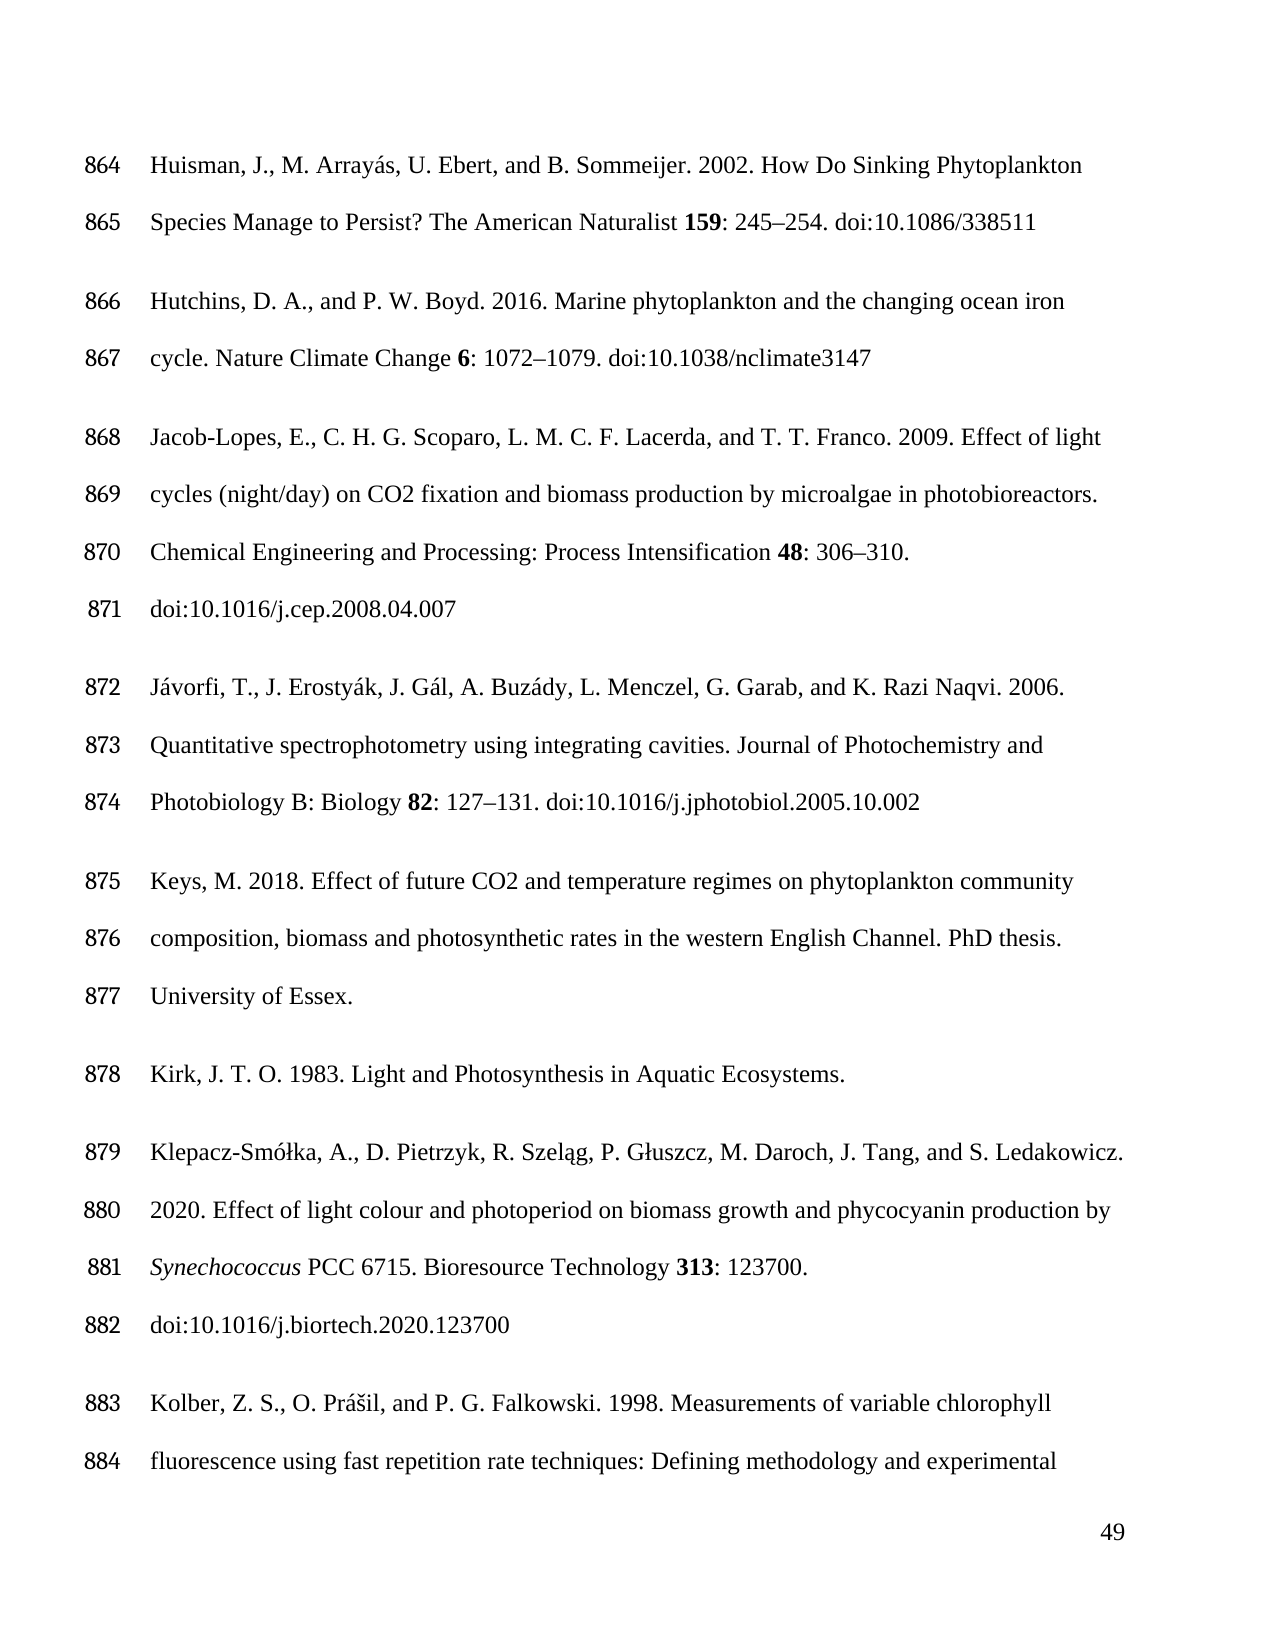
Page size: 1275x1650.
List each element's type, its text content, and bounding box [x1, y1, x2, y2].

text Jacob-Lopes, E., C. H. G. Scoparo, L. M. C. F. Lacerda, and T. T. Franco. 2009. Effect of light cycles (night/day) on CO2 fixation and biomass production by microalgae in photobioreactors. Chemical Engineering and Processing: Process Intensification 48: 306–310. doi:10.1016/j.cep.2008.04.007 [150, 422, 1125, 623]
text Huisman, J., M. Arrayás, U. Ebert, and B. Sommeijer. 2002. How Do Sinking Phytoplankton Species Manage to Persist? The American Naturalist 159: 245–254. doi:10.1086/338511 [150, 150, 1125, 236]
text Keys, M. 2018. Effect of future CO2 and temperature regimes on phytoplankton community composition, biomass and photosynthetic rates in the western English Channel. PhD thesis. University of Essex. [150, 866, 1125, 1009]
text Klepacz-Smółka, A., D. Pietrzyk, R. Szeląg, P. Głuszcz, M. Daroch, J. Tang, and S. Ledakowicz. 2020. Effect of light colour and photoperiod on biomass growth and phycocyanin production by Synechococcus PCC 6715. Bioresource Technology 313: 123700. doi:10.1016/j.biortech.2020.123700 [150, 1137, 1125, 1339]
text Hutchins, D. A., and P. W. Boyd. 2016. Marine phytoplankton and the changing ocean iron cycle. Nature Climate Change 6: 1072–1079. doi:10.1038/nclimate3147 [150, 286, 1125, 372]
text Jávorfi, T., J. Erostyák, J. Gál, A. Buzády, L. Menczel, G. Garab, and K. Razi Naqvi. 2006. Quantitative spectrophotometry using integrating cavities. Journal of Photochemistry and Photobiology B: Biology 82: 127–131. doi:10.1016/j.jphotobiol.2005.10.002 [150, 672, 1125, 816]
text Kirk, J. T. O. 1983. Light and Photosynthesis in Aquatic Ecosystems. [150, 1059, 1125, 1088]
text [150, 1388, 1125, 1474]
